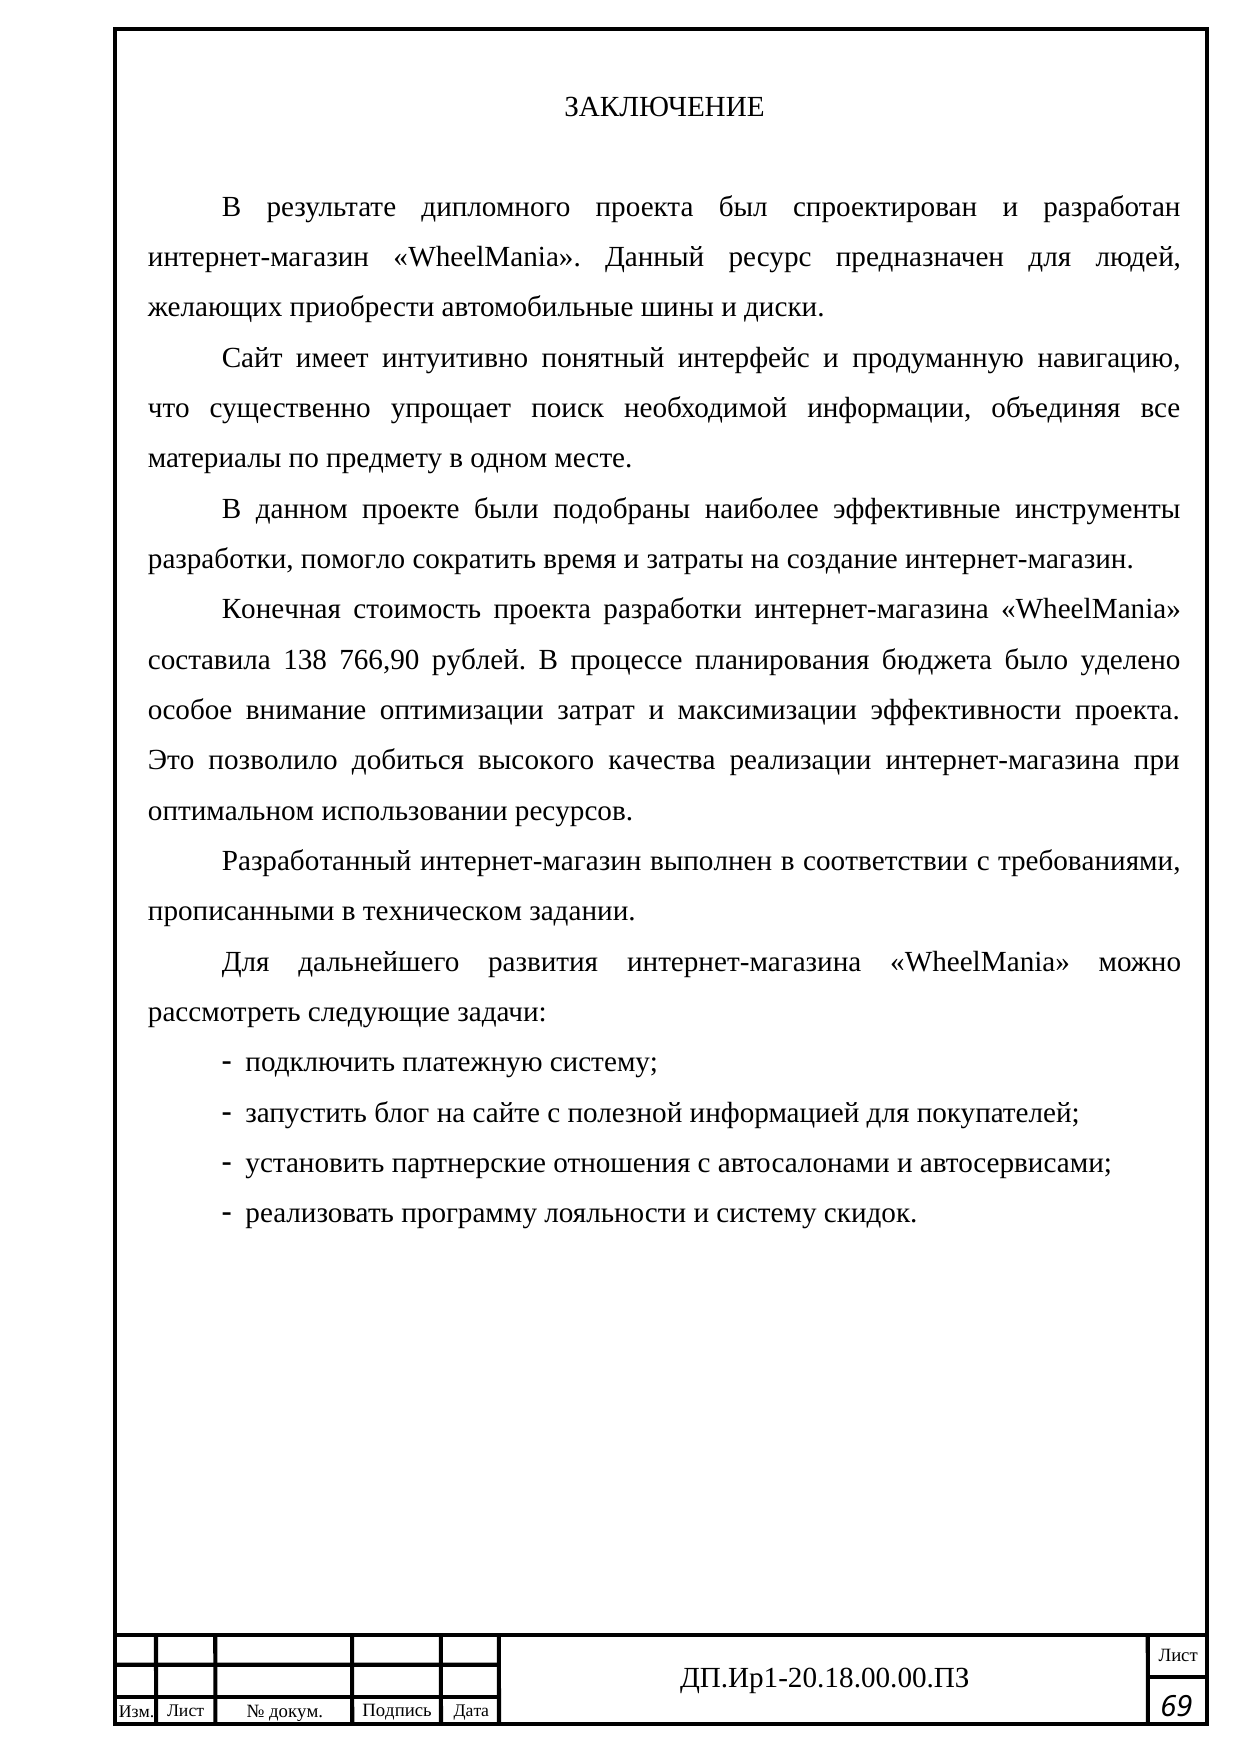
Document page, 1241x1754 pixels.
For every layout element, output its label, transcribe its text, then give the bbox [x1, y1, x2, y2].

text Для дальнейшего развития интернет-магазина «WheelMania» можно рассмотреть следующие задачи: [148, 944, 1181, 1027]
list запустить блог на сайте с полезной информацией для покупателей; [222, 1095, 1181, 1128]
text Разработанный интернет-магазин выполнен в соответствии с требованиями, прописанными в техническом задании. [148, 843, 1181, 927]
text Конечная стоимость проекта разработки интернет-магазина «WheelMania» составила 138 766,90 рублей. В процессе планирования бюджета было уделено особое внимание оптимизации затрат и максимизации эффективности проекта. Это позволило добиться высокого качества реализации интернет-магазина при оптимальном использовании ресурсов. [148, 591, 1181, 826]
subtitle ЗАКЛЮЧЕНИЕ [148, 89, 1181, 122]
text В результате дипломного проекта был спроектирован и разработан интернет-магазин «WheelMania». Данный ресурс предназначен для людей, желающих приобрести автомобильные шины и диски. [148, 189, 1181, 323]
list установить партнерские отношения с автосалонами и автосервисами; [222, 1145, 1181, 1179]
text В данном проекте были подобраны наиболее эффективные инструменты разработки, помогло сократить время и затраты на создание интернет-магазин. [148, 491, 1181, 575]
text Сайт имеет интуитивно понятный интерфейс и продуманную навигацию, что существенно упрощает поиск необходимой информации, объединяя все материалы по предмету в одном месте. [148, 340, 1181, 474]
list реализовать программу лояльности и систему скидок. [222, 1196, 1181, 1229]
list подключить платежную систему; [222, 1044, 1181, 1078]
